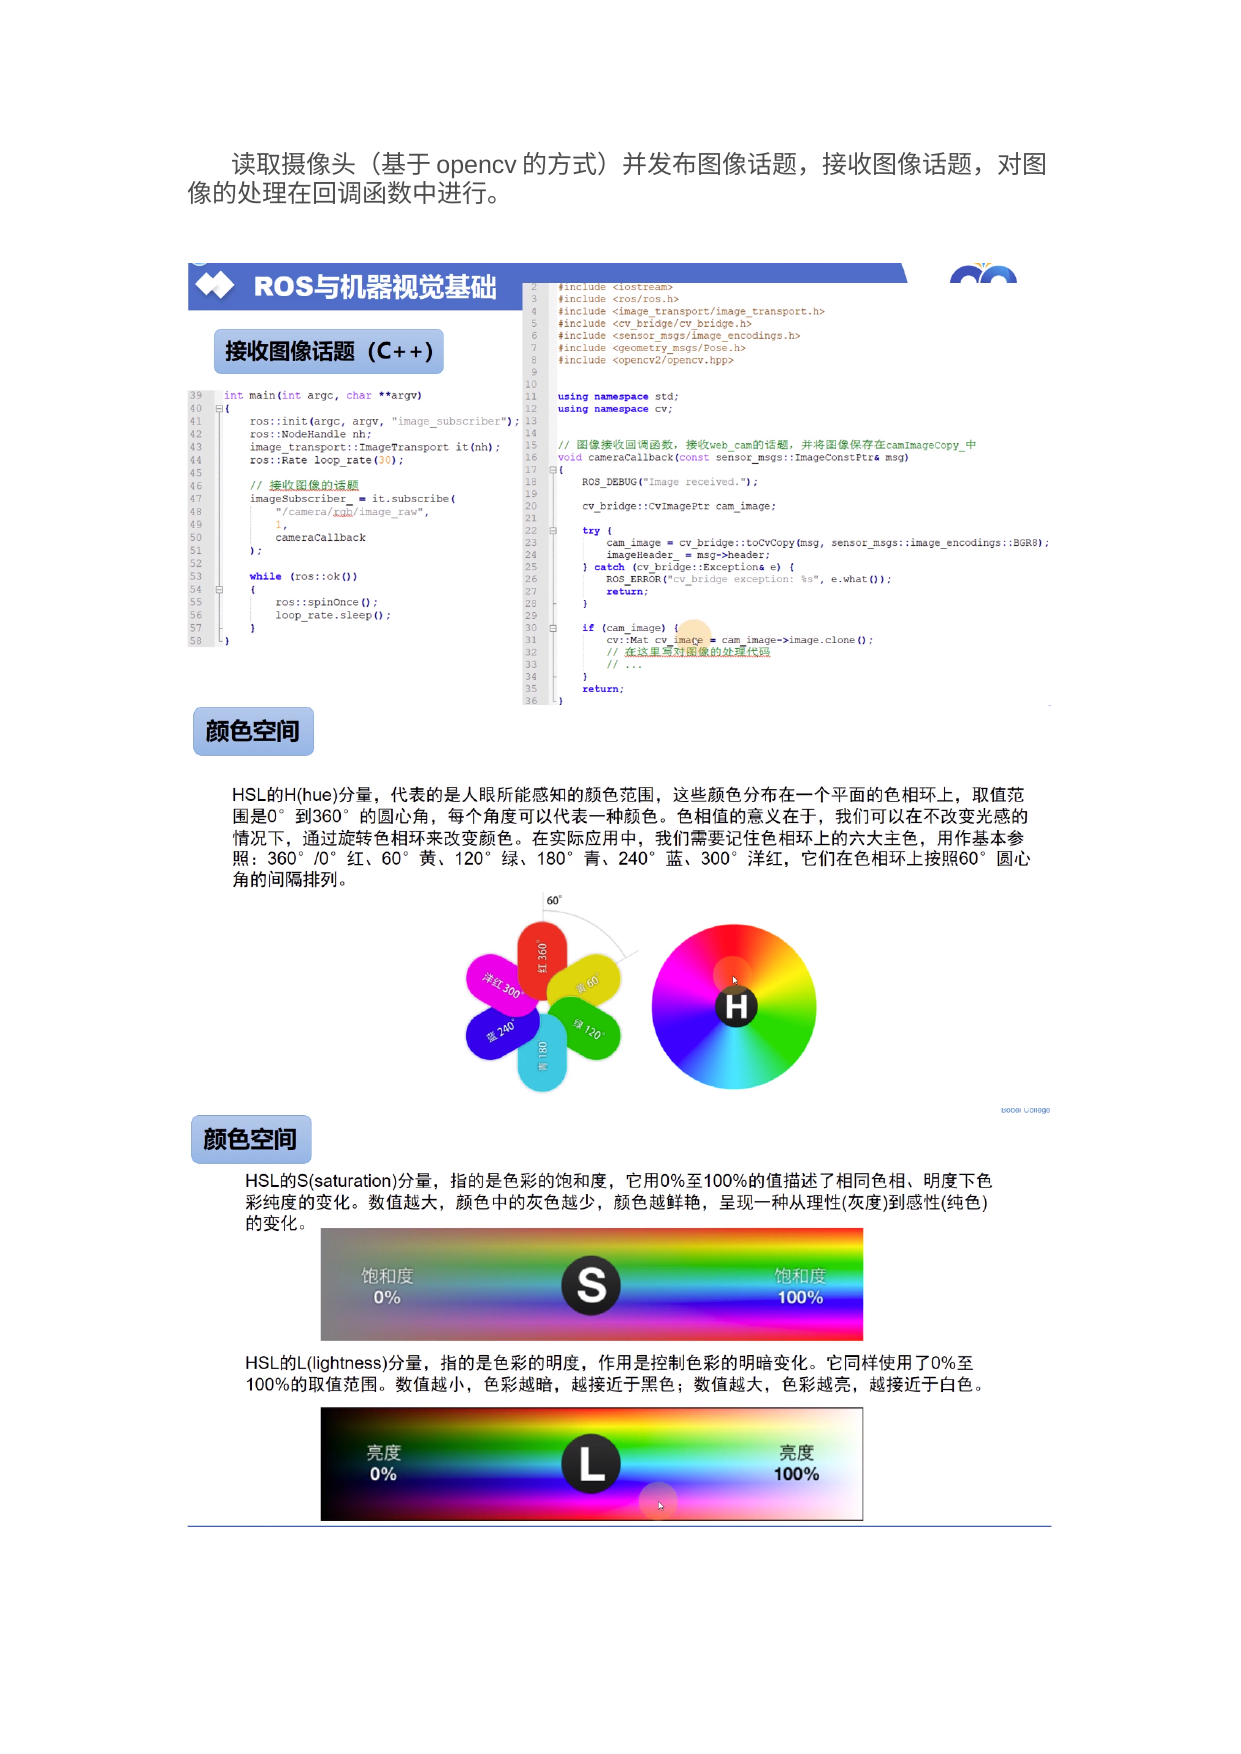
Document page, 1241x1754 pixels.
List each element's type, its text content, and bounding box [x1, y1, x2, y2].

picture [187, 263, 1052, 1097]
picture [187, 1108, 1052, 1527]
text 读取摄像头（基于opencv的方式）并发布图像话题，接收图像话题，对图像的处理在回调函数中进行。 [512, 150, 1053, 207]
